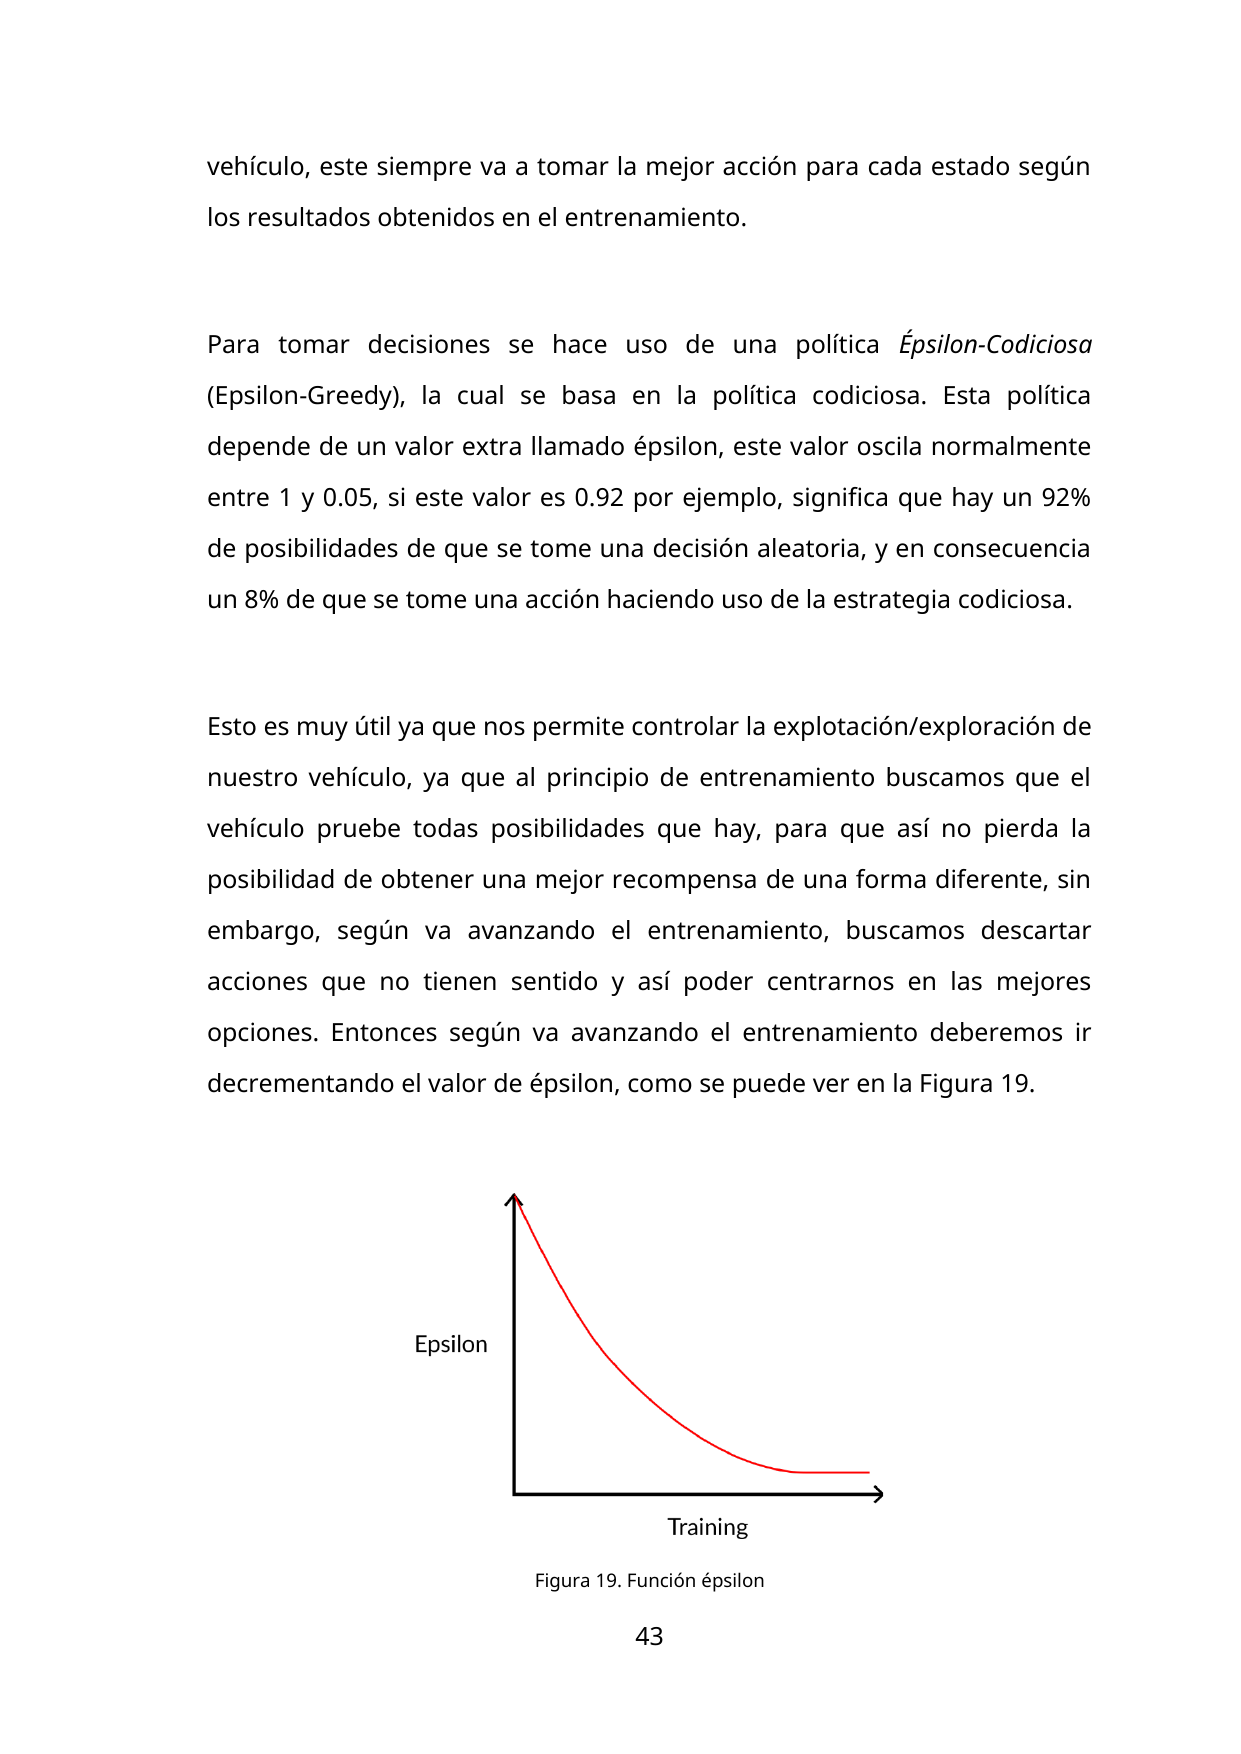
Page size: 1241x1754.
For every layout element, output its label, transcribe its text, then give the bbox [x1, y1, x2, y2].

picture [416, 1193, 884, 1539]
text Esto es muy útil ya que nos permite controlar la explotación/exploración de nuestro vehículo, ya que al principio de entrenamiento buscamos que el vehículo pruebe todas posibilidades que hay, para que así no pierda la posibilidad de obtener una mejor recompensa de una forma diferente, sin embargo, según va avanzando el entrenamiento, buscamos descartar acciones que no tienen sentido y así poder centrarnos en las mejores opciones. Entonces según va avanzando el entrenamiento deberemos ir decrementando el valor de épsilon, como se puede ver en la Figura 19. [207, 709, 1092, 1100]
text Para tomar decisiones se hace uso de una política Épsilon-Codiciosa (Epsilon-Greedy), la cual se basa en la política codiciosa. Esta política depende de un valor extra llamado épsilon, este valor oscila normalmente entre 1 y 0.05, si este valor es 0.92 por ejemplo, significa que hay un 92% de posibilidades de que se tome una decisión aleatoria, y en consecuencia un 8% de que se tome una acción haciendo uso de la estrategia codiciosa. [207, 326, 1092, 616]
text Figura 19. Función épsilon [207, 1568, 1092, 1593]
